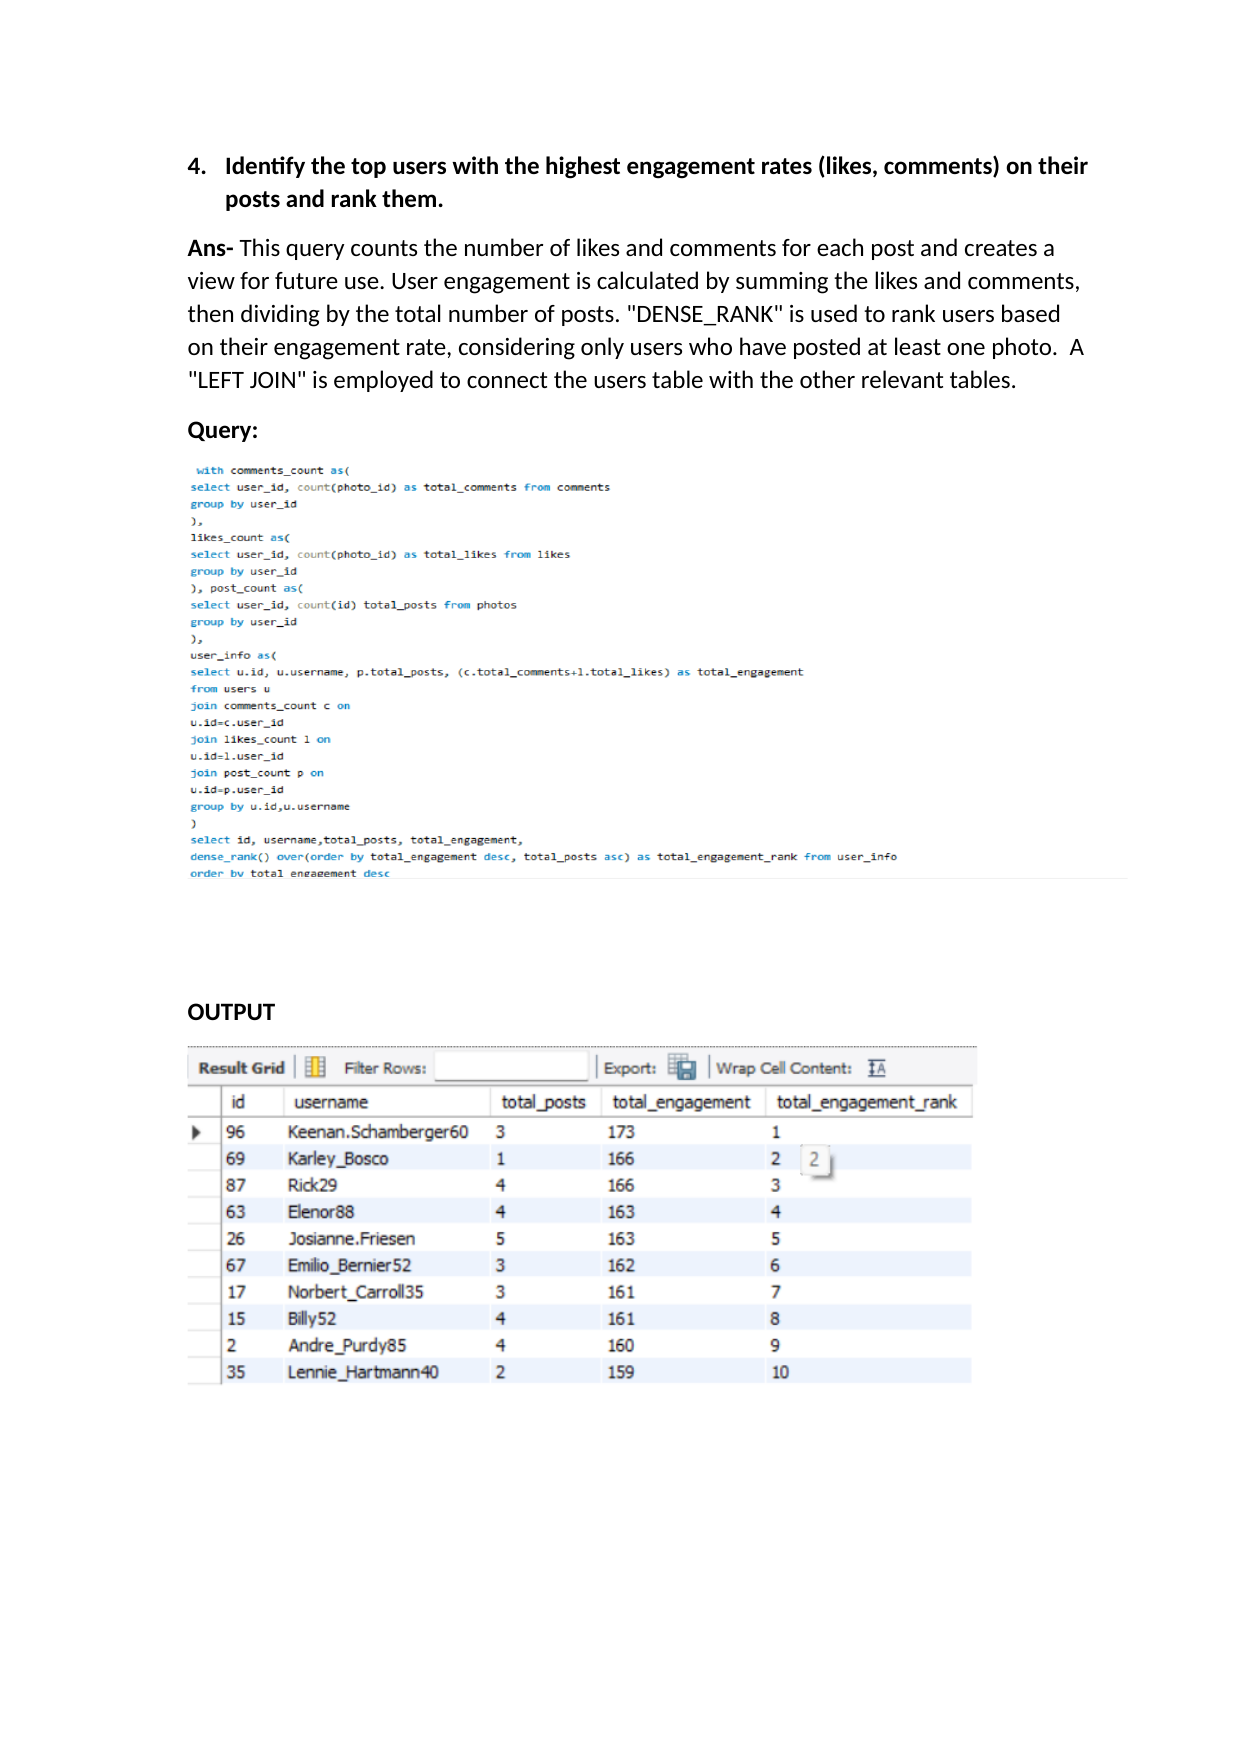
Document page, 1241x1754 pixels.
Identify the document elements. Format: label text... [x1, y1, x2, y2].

picture [187, 463, 1128, 879]
list Identify the top users with the highest engagement rates (likes, comments) on their posts and rank them. [187, 150, 1090, 213]
text Query: [187, 414, 1090, 444]
picture [187, 1046, 978, 1398]
text Ans- This query counts the number of likes and comments for each post and creates a view for future use. User engagement is calculated by summing the likes and comments, then dividing by the total number of posts. "DENSE_RANK" is used to rank users based on their engagement rate, considering only users who have posted at least one photo. A "LEFT JOIN" is employed to connect the users table with the other relevant tables. [187, 232, 1090, 395]
text OUTPUT [187, 996, 1090, 1027]
